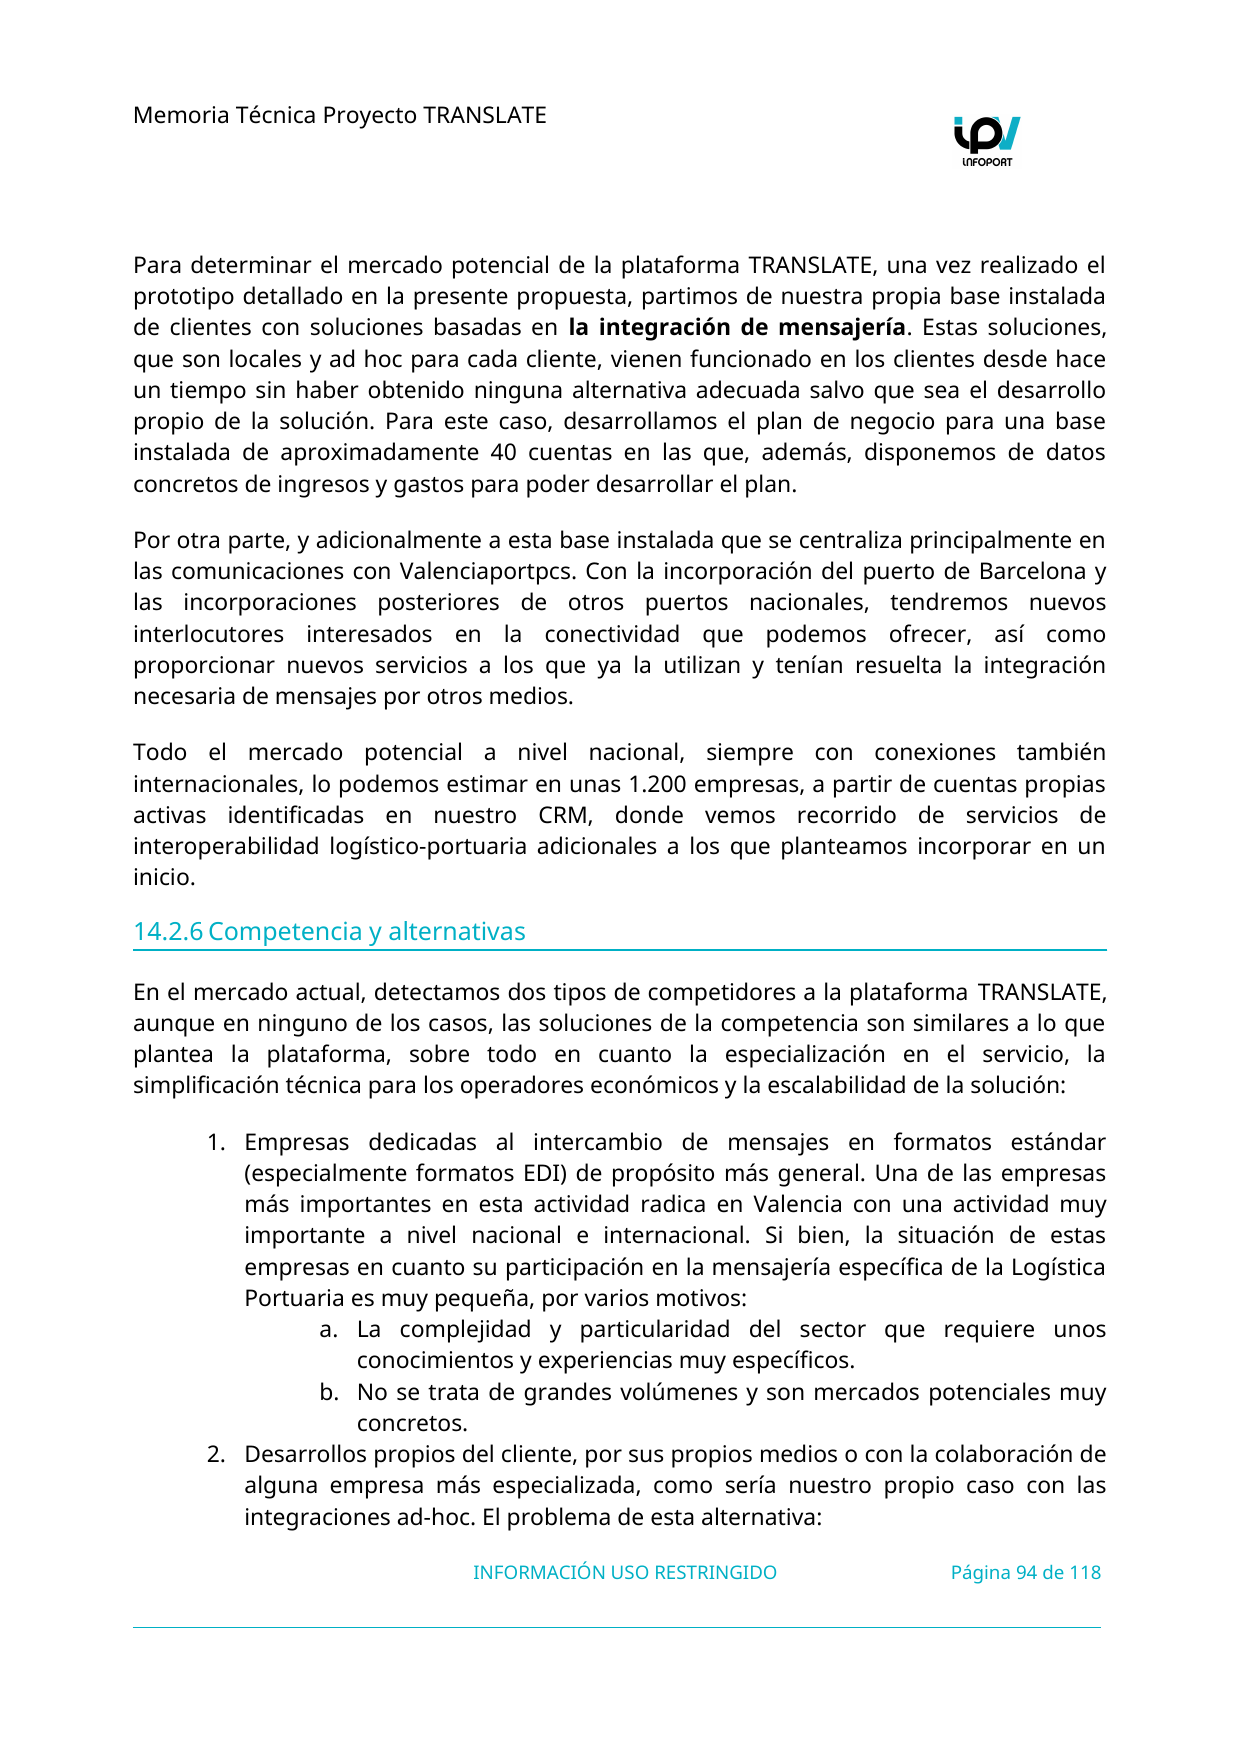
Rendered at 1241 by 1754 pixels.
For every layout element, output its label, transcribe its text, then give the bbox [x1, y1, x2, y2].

list Desarrollos propios del cliente, por sus propios medios o con la colaboración de alguna empresa más especializada, como sería nuestro propio caso con las integraciones ad-hoc. El problema de esta alternativa: [207, 1438, 1107, 1532]
list La complejidad y particularidad del sector que requiere unos conocimientos y experiencias muy específicos. [319, 1313, 1107, 1376]
picture [951, 114, 1023, 169]
subtitle Competencia y alternativas [133, 913, 1107, 949]
text Todo el mercado potencial a nivel nacional, siempre con conexiones también internacionales, lo podemos estimar en unas 1.200 empresas, a partir de cuentas propias activas identificadas en nuestro CRM, donde vemos recorrido de servicios de interoperabilidad logístico-portuaria adicionales a los que planteamos incorporar en un inicio. [133, 736, 1107, 893]
list Empresas dedicadas al intercambio de mensajes en formatos estándar (especialmente formatos EDI) de propósito más general. Una de las empresas más importantes en esta actividad radica en Valencia con una actividad muy importante a nivel nacional e internacional. Si bien, la situación de estas empresas en cuanto su participación en la mensajería específica de la Logística Portuaria es muy pequeña, por varios motivos: [207, 1126, 1107, 1313]
list No se trata de grandes volúmenes y son mercados potenciales muy concretos. [319, 1376, 1107, 1438]
text Por otra parte, y adicionalmente a esta base instalada que se centraliza principalmente en las comunicaciones con Valenciaportpcs. Con la incorporación del puerto de Barcelona y las incorporaciones posteriores de otros puertos nacionales, tendremos nuevos interlocutores interesados en la conectividad que podemos ofrecer, así como proporcionar nuevos servicios a los que ya la utilizan y tenían resuelta la integración necesaria de mensajes por otros medios. [133, 524, 1107, 711]
text Para determinar el mercado potencial de la plataforma TRANSLATE, una vez realizado el prototipo detallado en la presente propuesta, partimos de nuestra propia base instalada de clientes con soluciones basadas en la integración de mensajería. Estas soluciones, que son locales y ad hoc para cada cliente, vienen funcionado en los clientes desde hace un tiempo sin haber obtenido ninguna alternativa adecuada salvo que sea el desarrollo propio de la solución. Para este caso, desarrollamos el plan de negocio para una base instalada de aproximadamente 40 cuentas en las que, además, disponemos de datos concretos de ingresos y gastos para poder desarrollar el plan. [133, 249, 1107, 499]
text En el mercado actual, detectamos dos tipos de competidores a la plataforma TRANSLATE, aunque en ninguno de los casos, las soluciones de la competencia son similares a lo que plantea la plataforma, sobre todo en cuanto la especialización en el servicio, la simplificación técnica para los operadores económicos y la escalabilidad de la solución: [133, 976, 1107, 1101]
